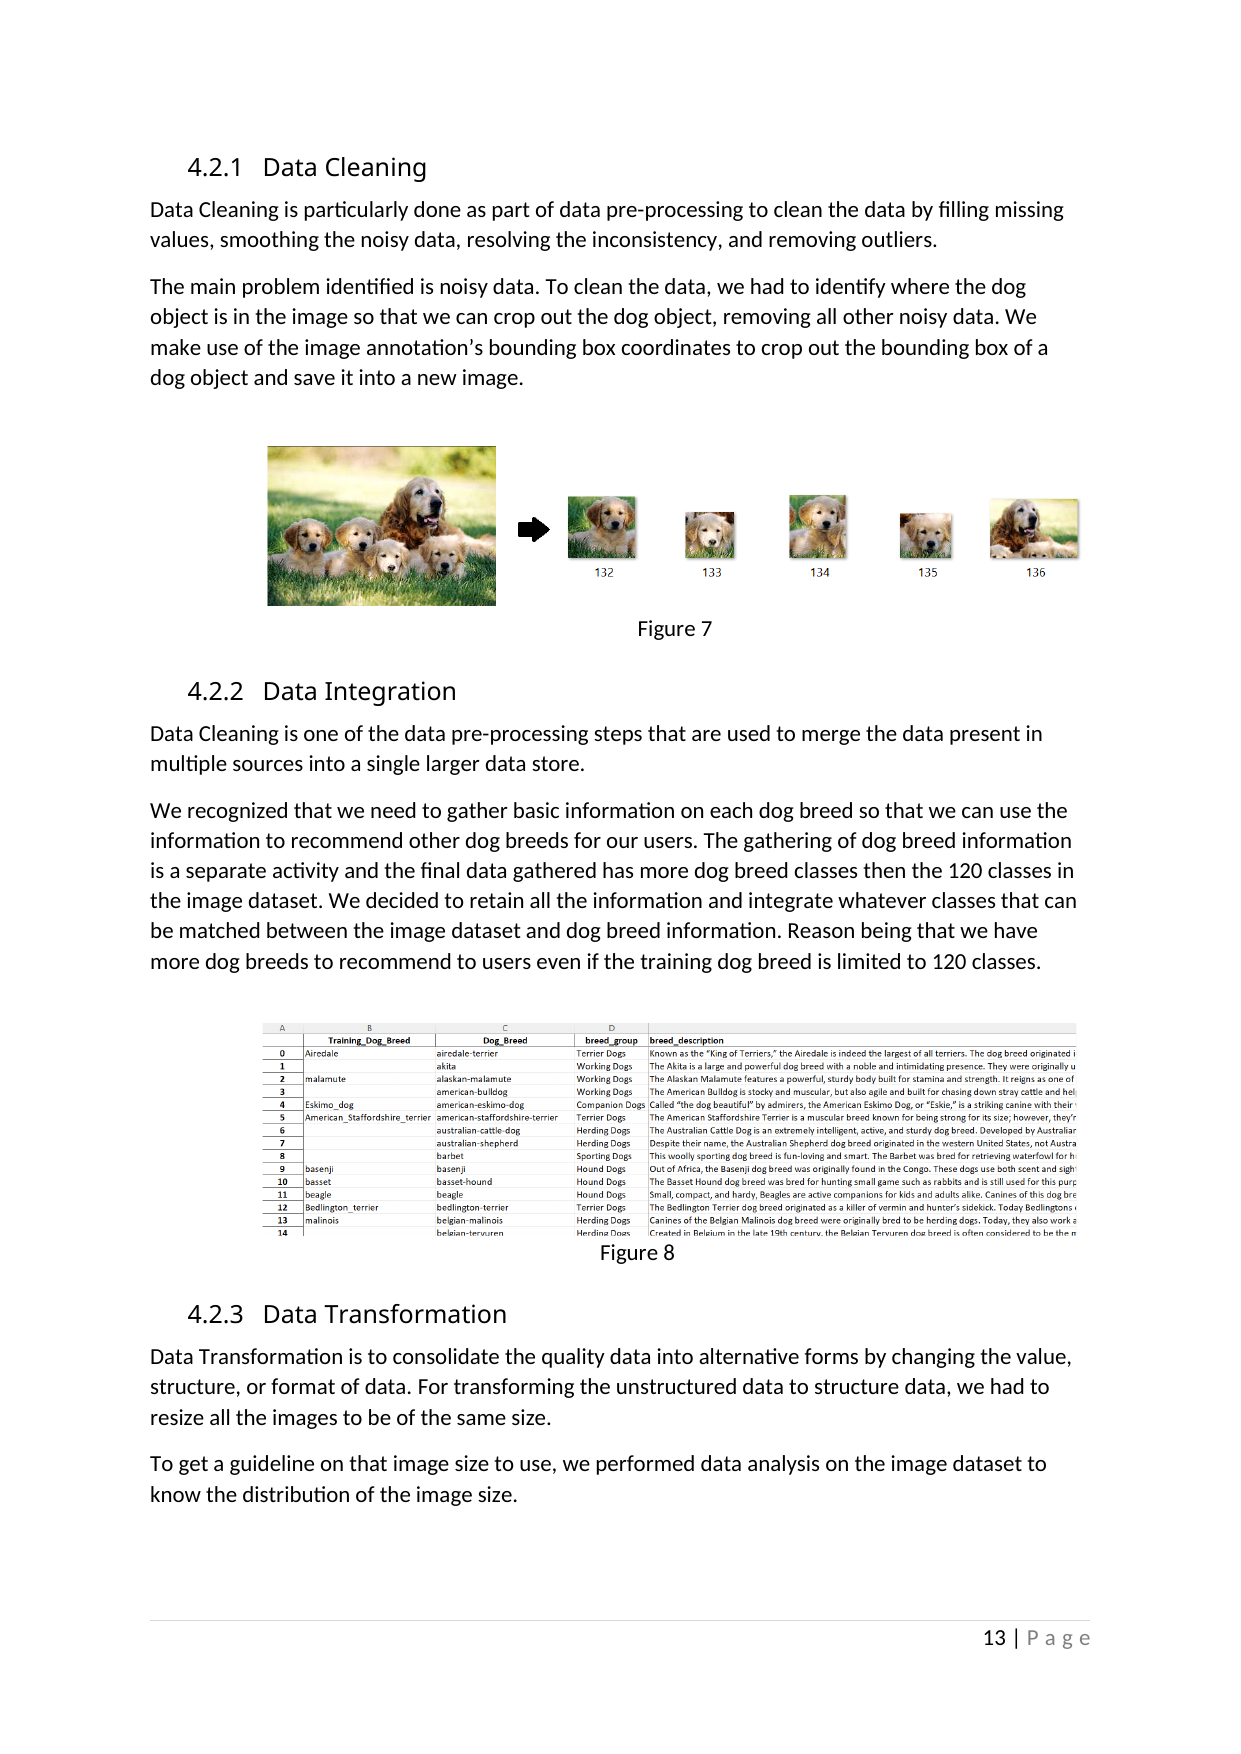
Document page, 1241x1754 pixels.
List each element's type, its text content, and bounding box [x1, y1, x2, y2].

text Data Cleaning is particularly done as part of data pre-processing to clean the data by filling missing values, smoothing the noisy data, resolving the inconsistency, and removing outliers. [150, 195, 1090, 253]
text To get a guideline on that image size to use, we performed data analysis on the image dataset to know the distribution of the image size. [150, 1449, 1090, 1508]
text Data Transformation is to consolidate the quality data into alternative forms by changing the value, structure, or format of data. For transforming the unstructured data to structure data, we had to resize all the images to be of the same size. [150, 1342, 1090, 1431]
text Figure 8 [600, 1238, 1090, 1266]
picture [262, 1023, 1077, 1236]
picture [262, 440, 1089, 612]
text The main problem identified is noisy data. To clean the data, we had to identify where the dog object is in the image so that we can crop out the dog object, removing all other noisy data. We make use of the image annotation’s bounding box coordinates to crop out the bounding box of a dog object and save it into a new image. [150, 272, 1090, 391]
text Figure 7 [637, 614, 1090, 642]
subtitle Data Cleaning [187, 150, 1090, 184]
text We recognized that we need to gather basic information on each dog breed so that we can use the information to recommend other dog breeds for our users. The gathering of dog breed information is a separate activity and the final data gathered has more dog breed classes then the 120 classes in the image dataset. We decided to retain all the information and integrate whatever classes that can be matched between the image dataset and dog breed information. Reason being that we have more dog breeds to recommend to users even if the training dog breed is limited to 120 classes. [150, 796, 1090, 975]
text Data Cleaning is one of the data pre-processing steps that are used to merge the data present in multiple sources into a single larger data store. [150, 719, 1090, 777]
subtitle Data Transformation [187, 1297, 1090, 1331]
subtitle Data Integration [187, 674, 1090, 708]
